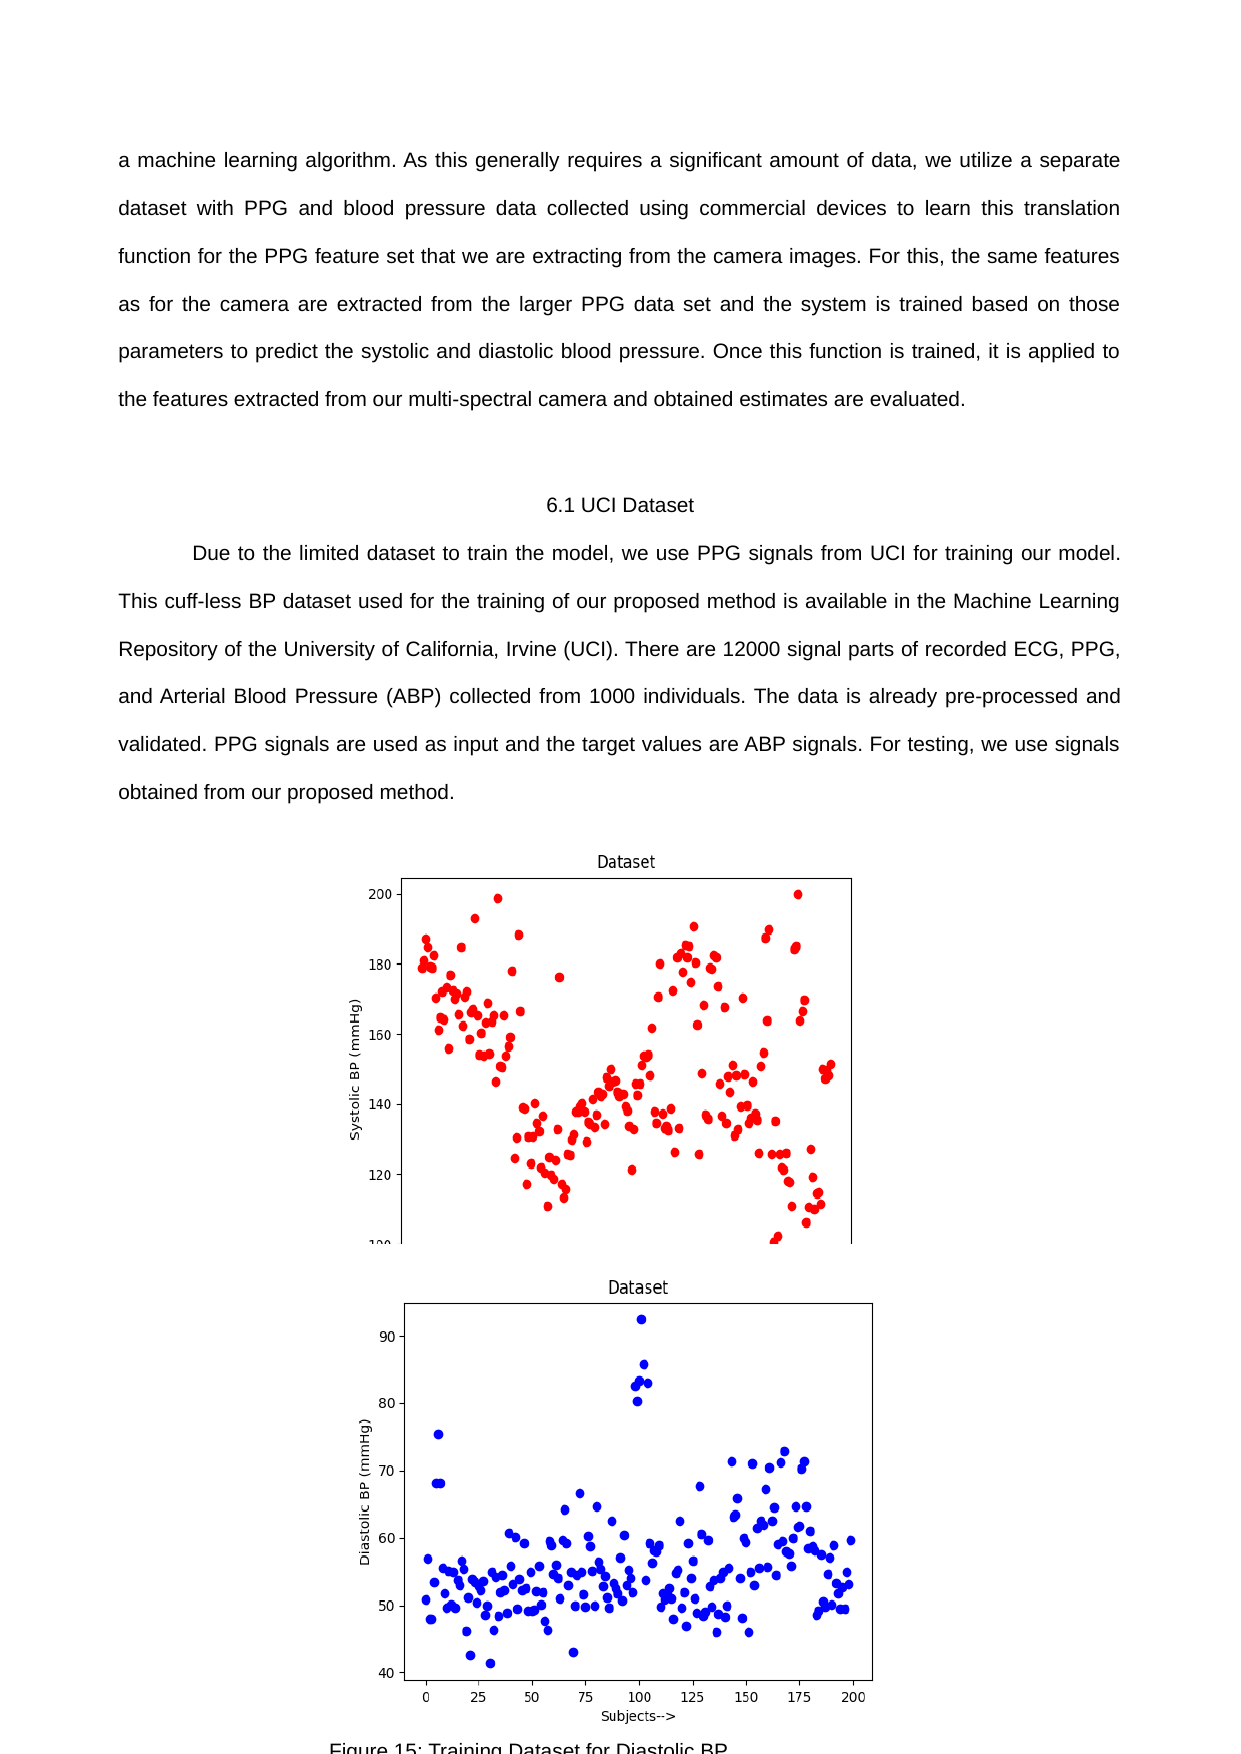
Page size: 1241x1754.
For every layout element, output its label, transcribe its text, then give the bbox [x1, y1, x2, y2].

picture [328, 818, 932, 1735]
subtitle 6.1 UCI Dataset [118, 493, 1122, 517]
text Due to the limited dataset to train the model, we use PPG signals from UCI for training our model. This cuff-less BP dataset used for the training of our proposed method is available in the Machine Learning Repository of the University of California, Irvine (UCI). There are 12000 signal parts of recorded ECG, PPG, and Arterial Blood Pressure (ABP) collected from 1000 individuals. The data is already pre-processed and validated. PPG signals are used as input and the target values are ABP signals. For testing, we use signals obtained from our proposed method. [118, 541, 1122, 804]
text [118, 148, 1122, 411]
